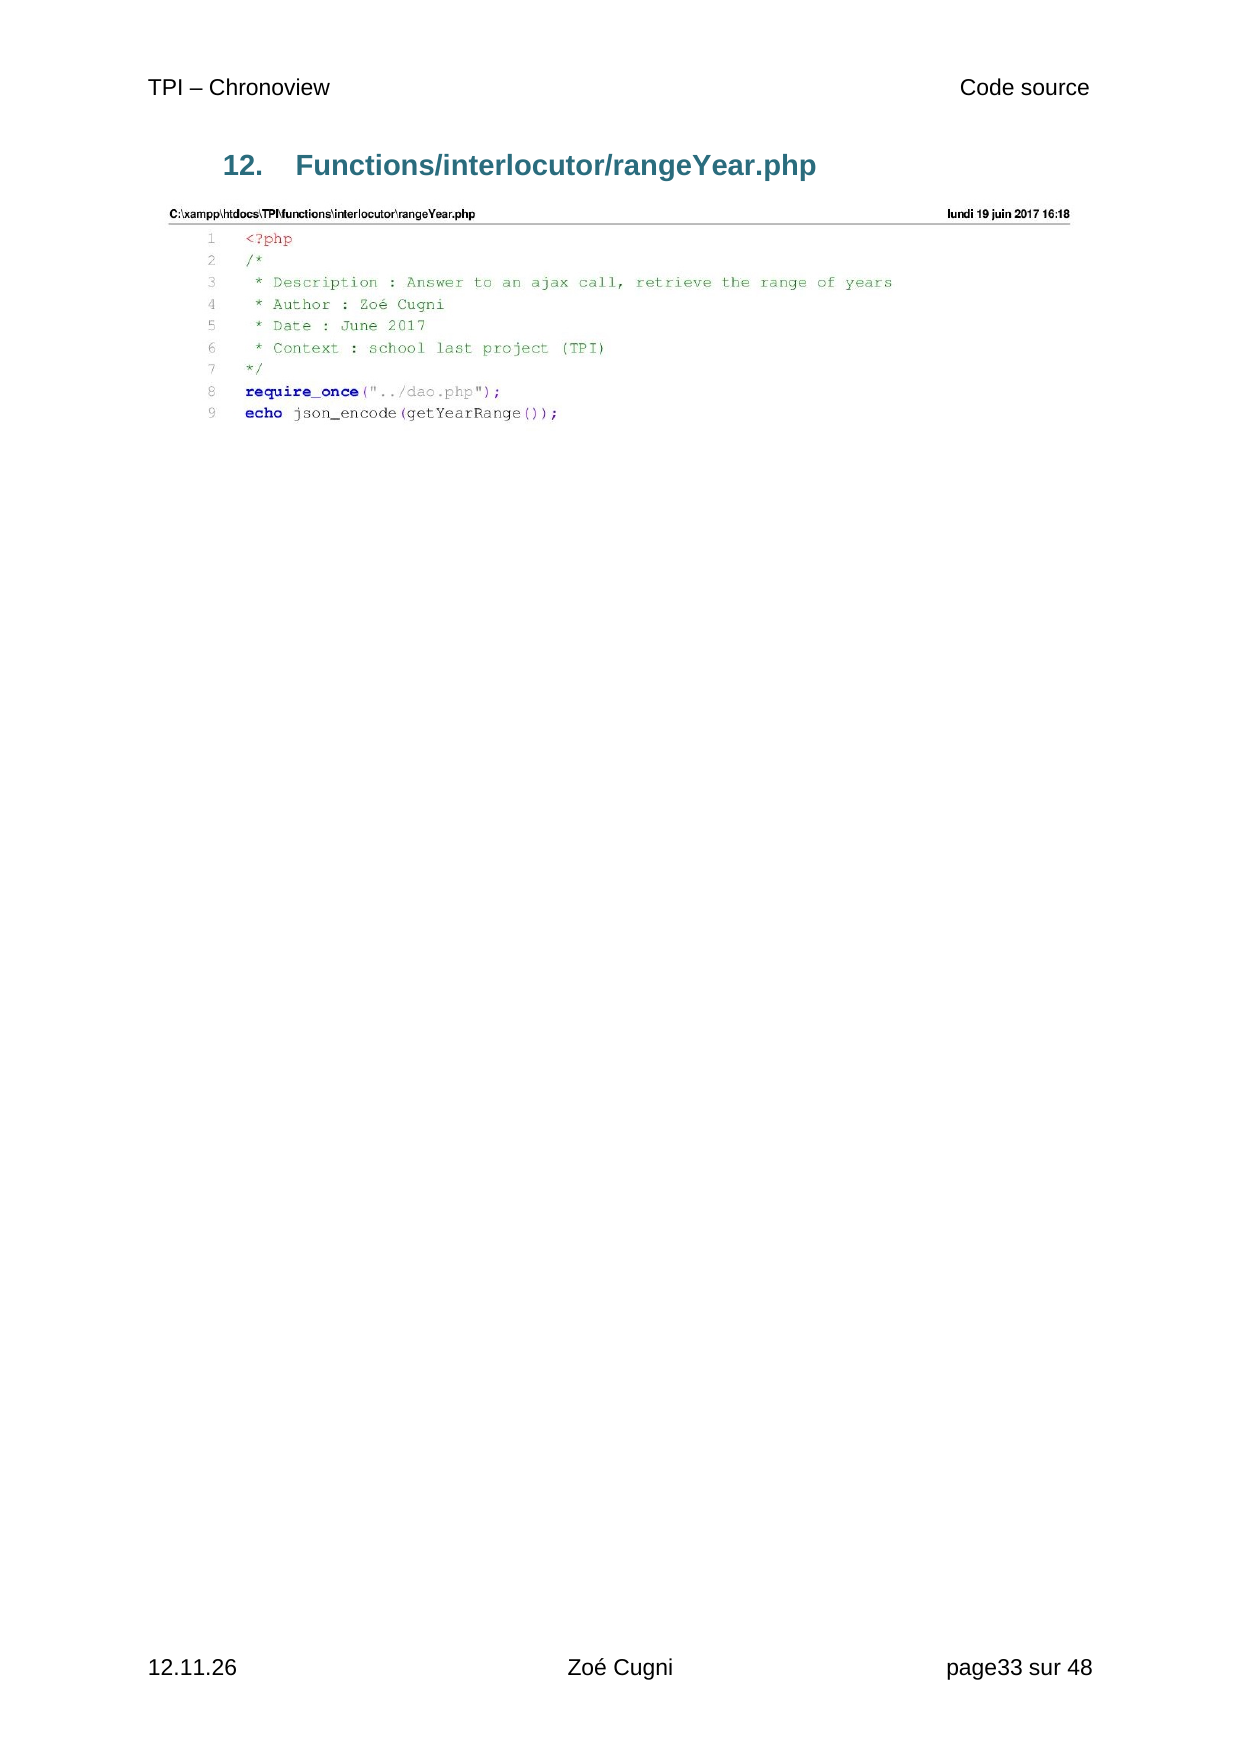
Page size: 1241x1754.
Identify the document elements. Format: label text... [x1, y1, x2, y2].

subtitle Functions/interlocutor/rangeYear.php [223, 148, 1093, 181]
picture [147, 186, 1092, 466]
